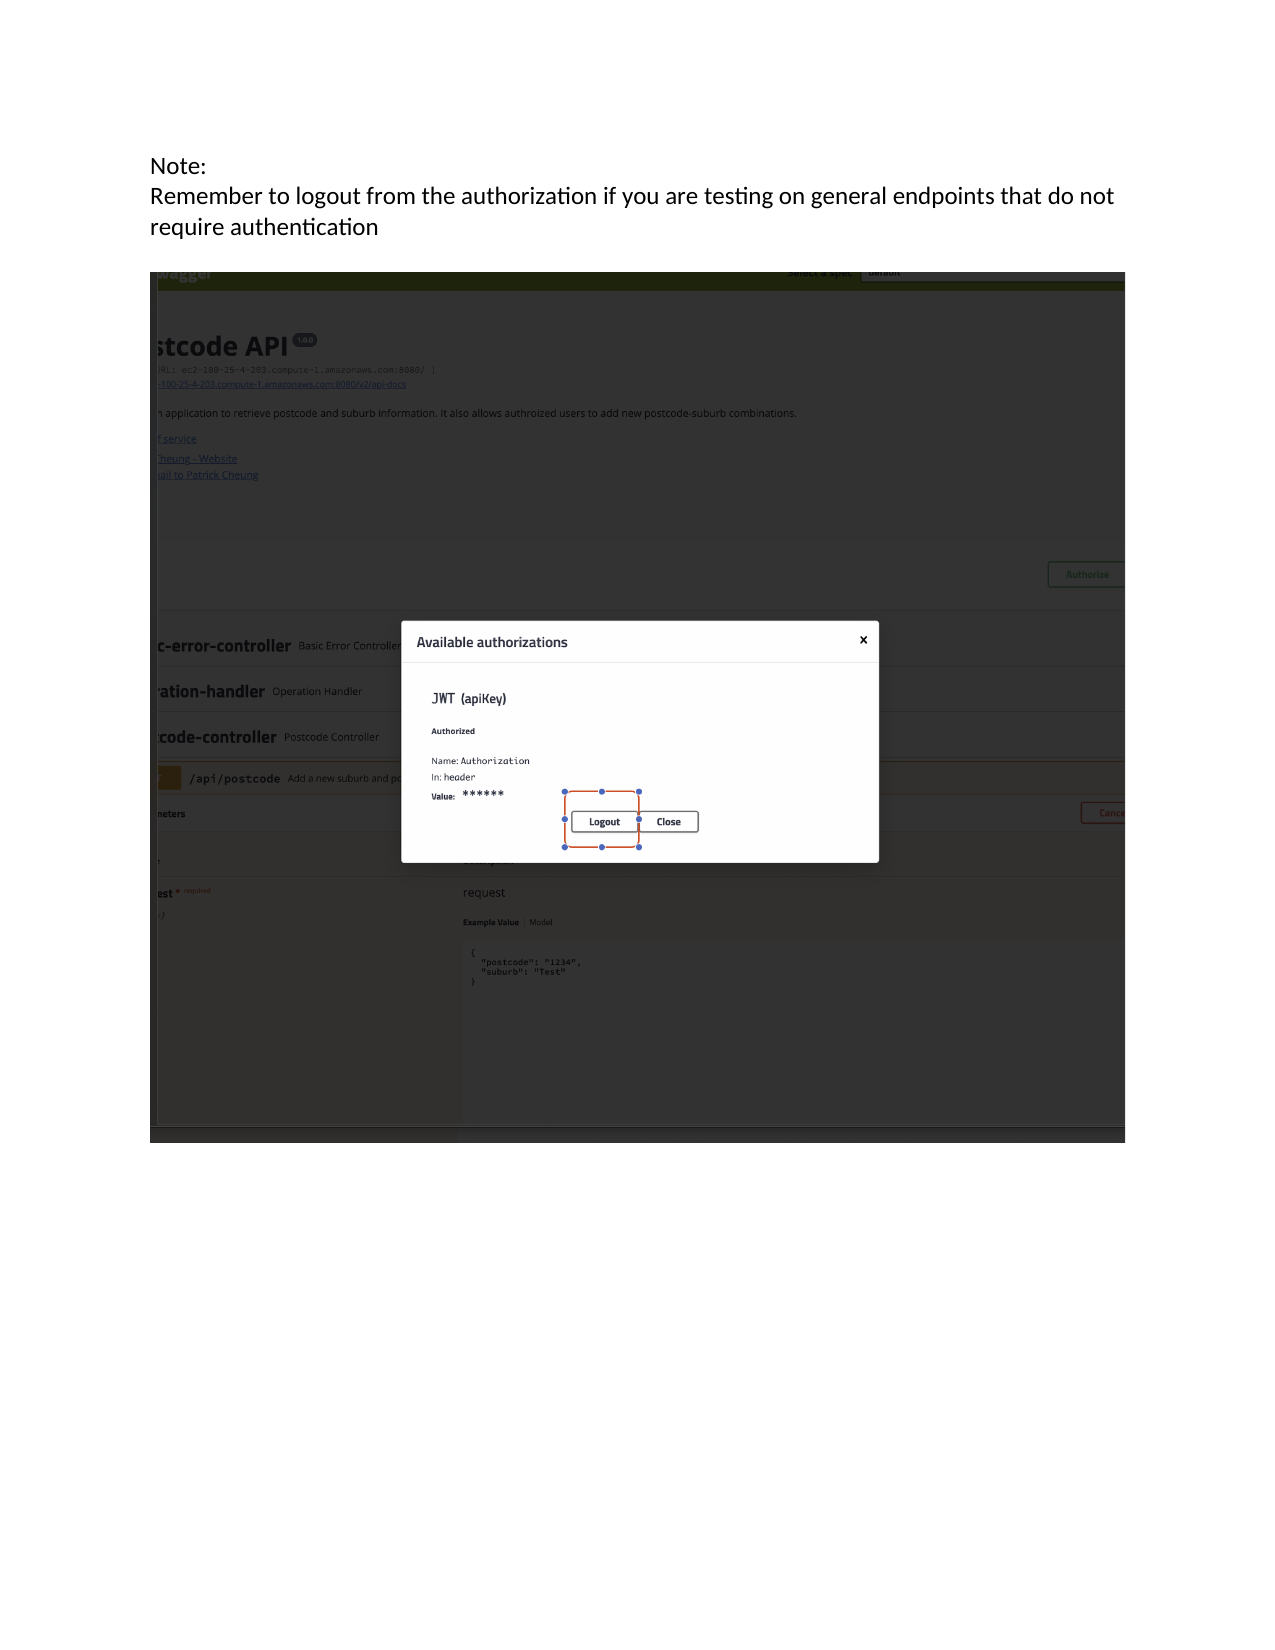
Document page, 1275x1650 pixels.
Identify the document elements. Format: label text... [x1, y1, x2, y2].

text Note: [150, 150, 1125, 181]
picture [150, 272, 1125, 1143]
text Remember to logout from the authorization if you are testing on general endpoints that do not require authentication [150, 181, 1125, 242]
